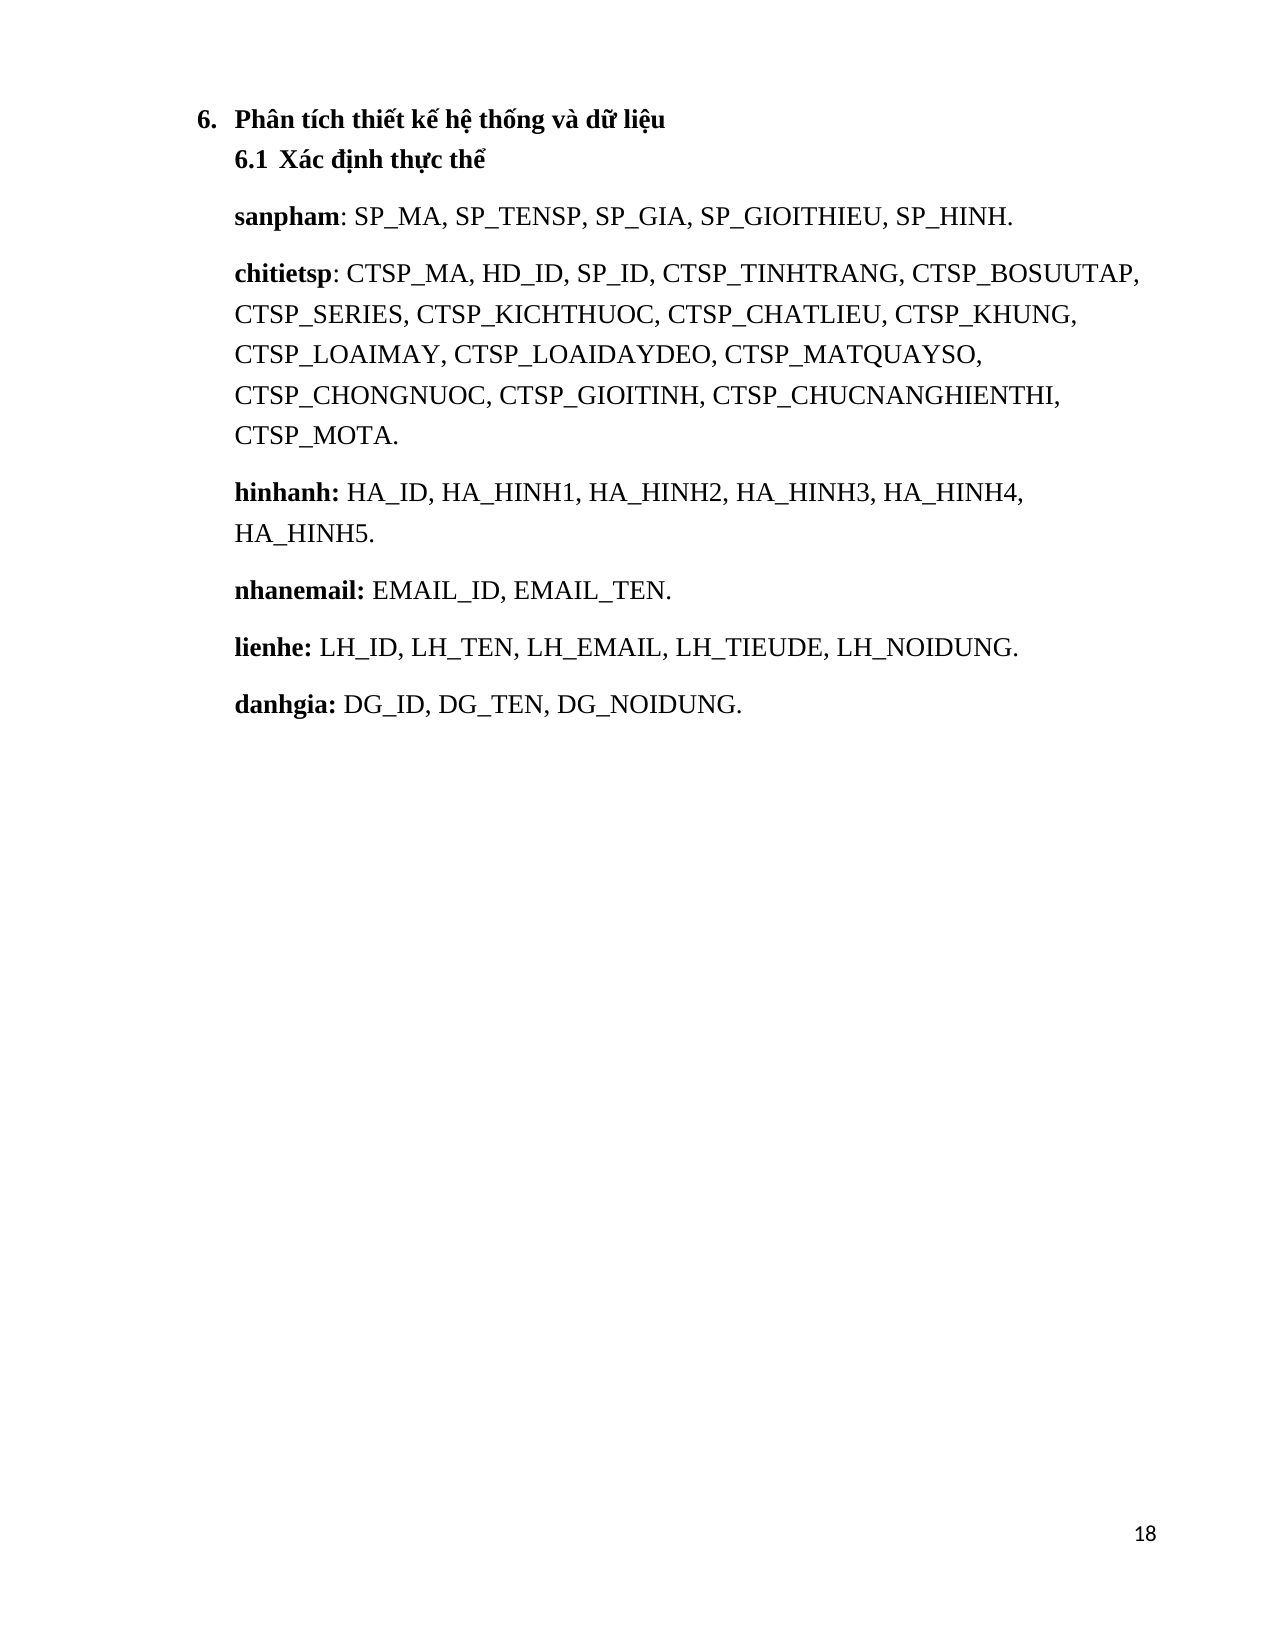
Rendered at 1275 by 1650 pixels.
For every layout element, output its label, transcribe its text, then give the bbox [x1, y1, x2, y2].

text chitietsp: CTSP_MA, HD_ID, SP_ID, CTSP_TINHTRANG, CTSP_BOSUUTAP, CTSP_SERIES, CTSP_KICHTHUOC, CTSP_CHATLIEU, CTSP_KHUNG, CTSP_LOAIMAY, CTSP_LOAIDAYDEO, CTSP_MATQUAYSO, CTSP_CHONGNUOC, CTSP_GIOITINH, CTSP_CHUCNANGHIENTHI, CTSP_MOTA. [234, 258, 1156, 450]
text sanpham: SP_MA, SP_TENSP, SP_GIA, SP_GIOITHIEU, SP_HINH. [234, 201, 1156, 232]
text lienhe: LH_ID, LH_TEN, LH_EMAIL, LH_TIEUDE, LH_NOIDUNG. [234, 631, 1156, 662]
text nhanemail: EMAIL_ID, EMAIL_TEN. [234, 574, 1156, 605]
text danhgia: DG_ID, DG_TEN, DG_NOIDUNG. [234, 688, 1156, 719]
text hinhanh: HA_ID, HA_HINH1, HA_HINH2, HA_HINH3, HA_HINH4, HA_HINH5. [234, 476, 1156, 548]
list Xác định thực thể [234, 143, 1156, 174]
list Phân tích thiết kế hệ thống và dữ liệu [197, 103, 1156, 134]
